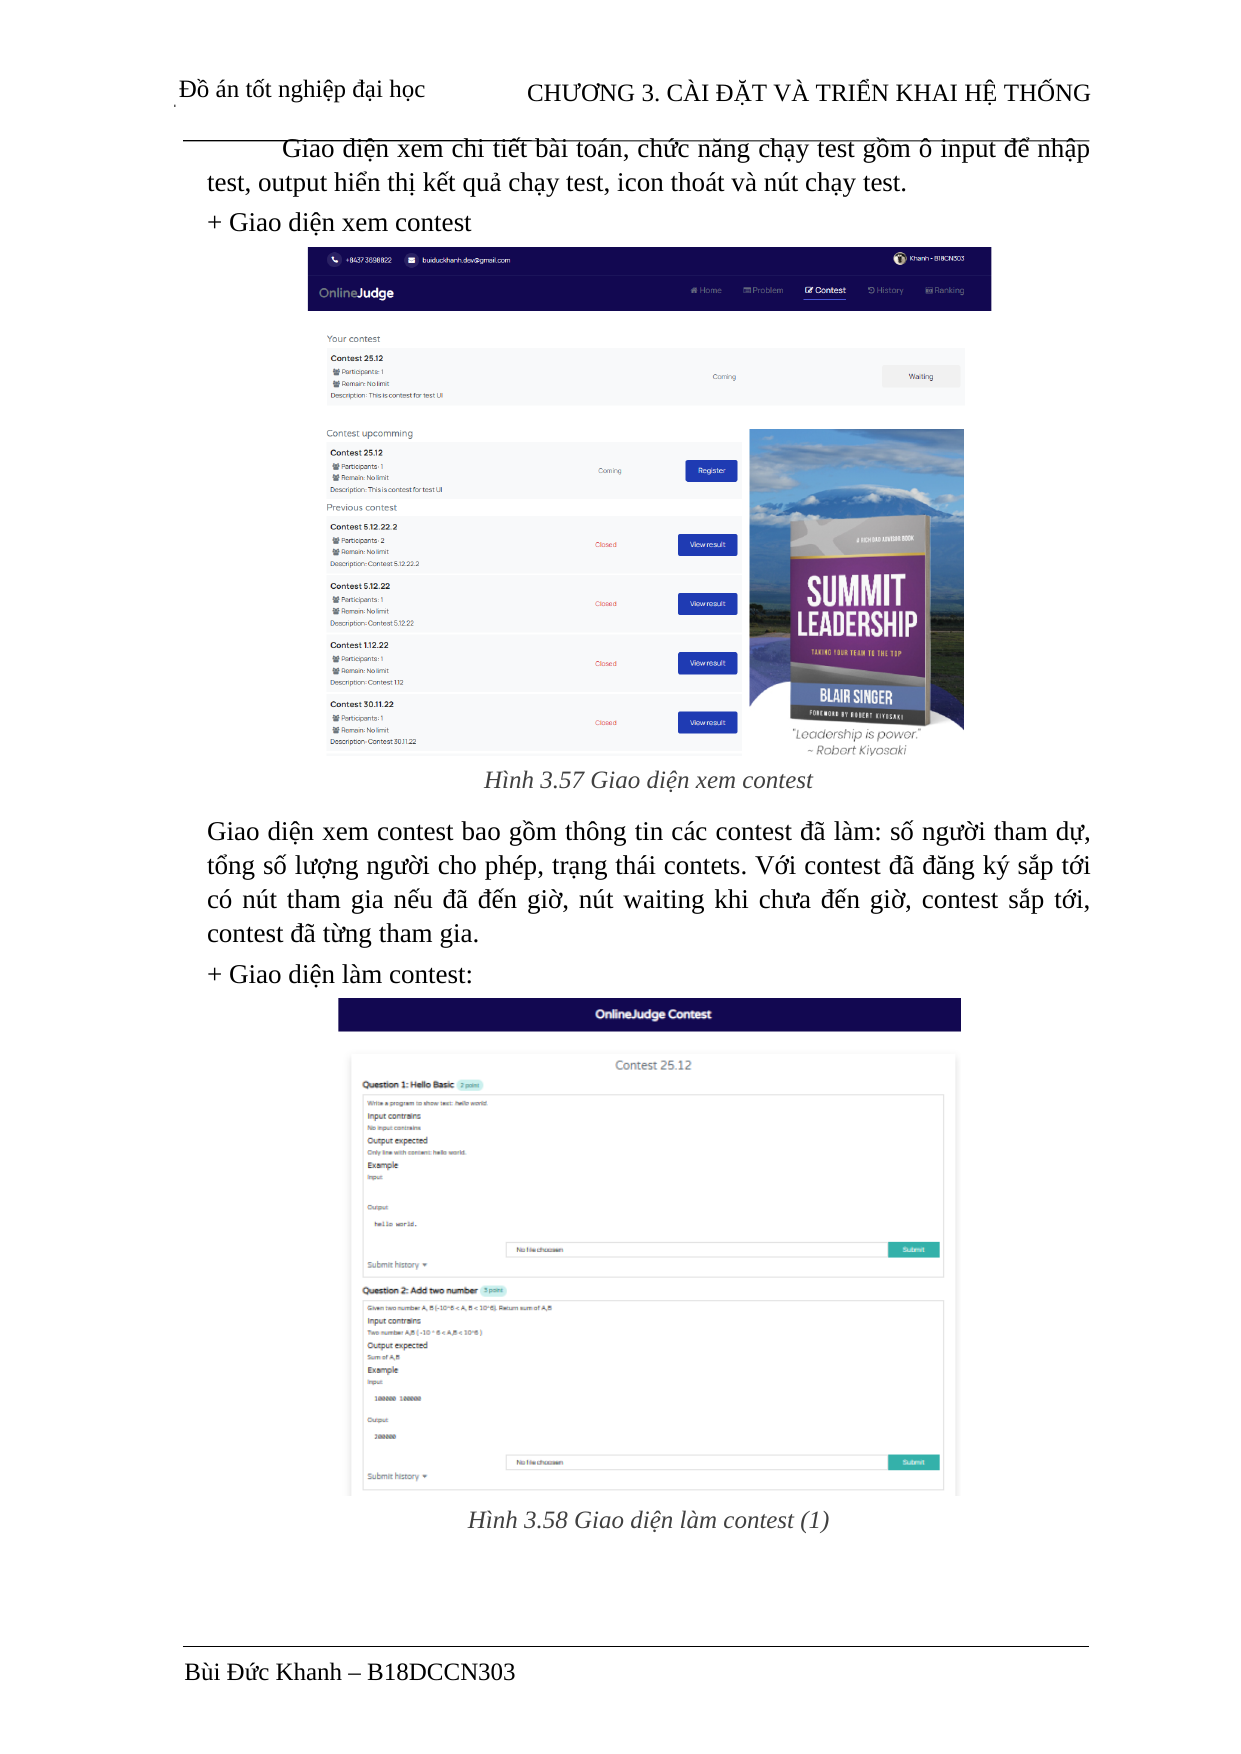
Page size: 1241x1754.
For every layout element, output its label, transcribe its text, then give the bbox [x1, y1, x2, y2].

text + Giao diện làm contest: [207, 958, 1092, 989]
picture [307, 247, 992, 756]
picture [338, 998, 961, 1496]
text Giao diện xem chi tiết bài toán, chức năng chạy test gồm ô input để nhập test, output hiển thị kết quả chạy test, icon thoát và nút chạy test. [207, 132, 1092, 197]
text Giao diện xem contest bao gồm thông tin các contest đã làm: số người tham dự, tổng số lượng người cho phép, trạng thái contets. Với contest đã đăng ký sắp tới có nút tham gia nếu đã đến giờ, nút waiting khi chưa đến giờ, contest sắp tới, contest đã từng tham gia. [207, 815, 1092, 948]
text + Giao diện xem contest [207, 207, 1092, 238]
